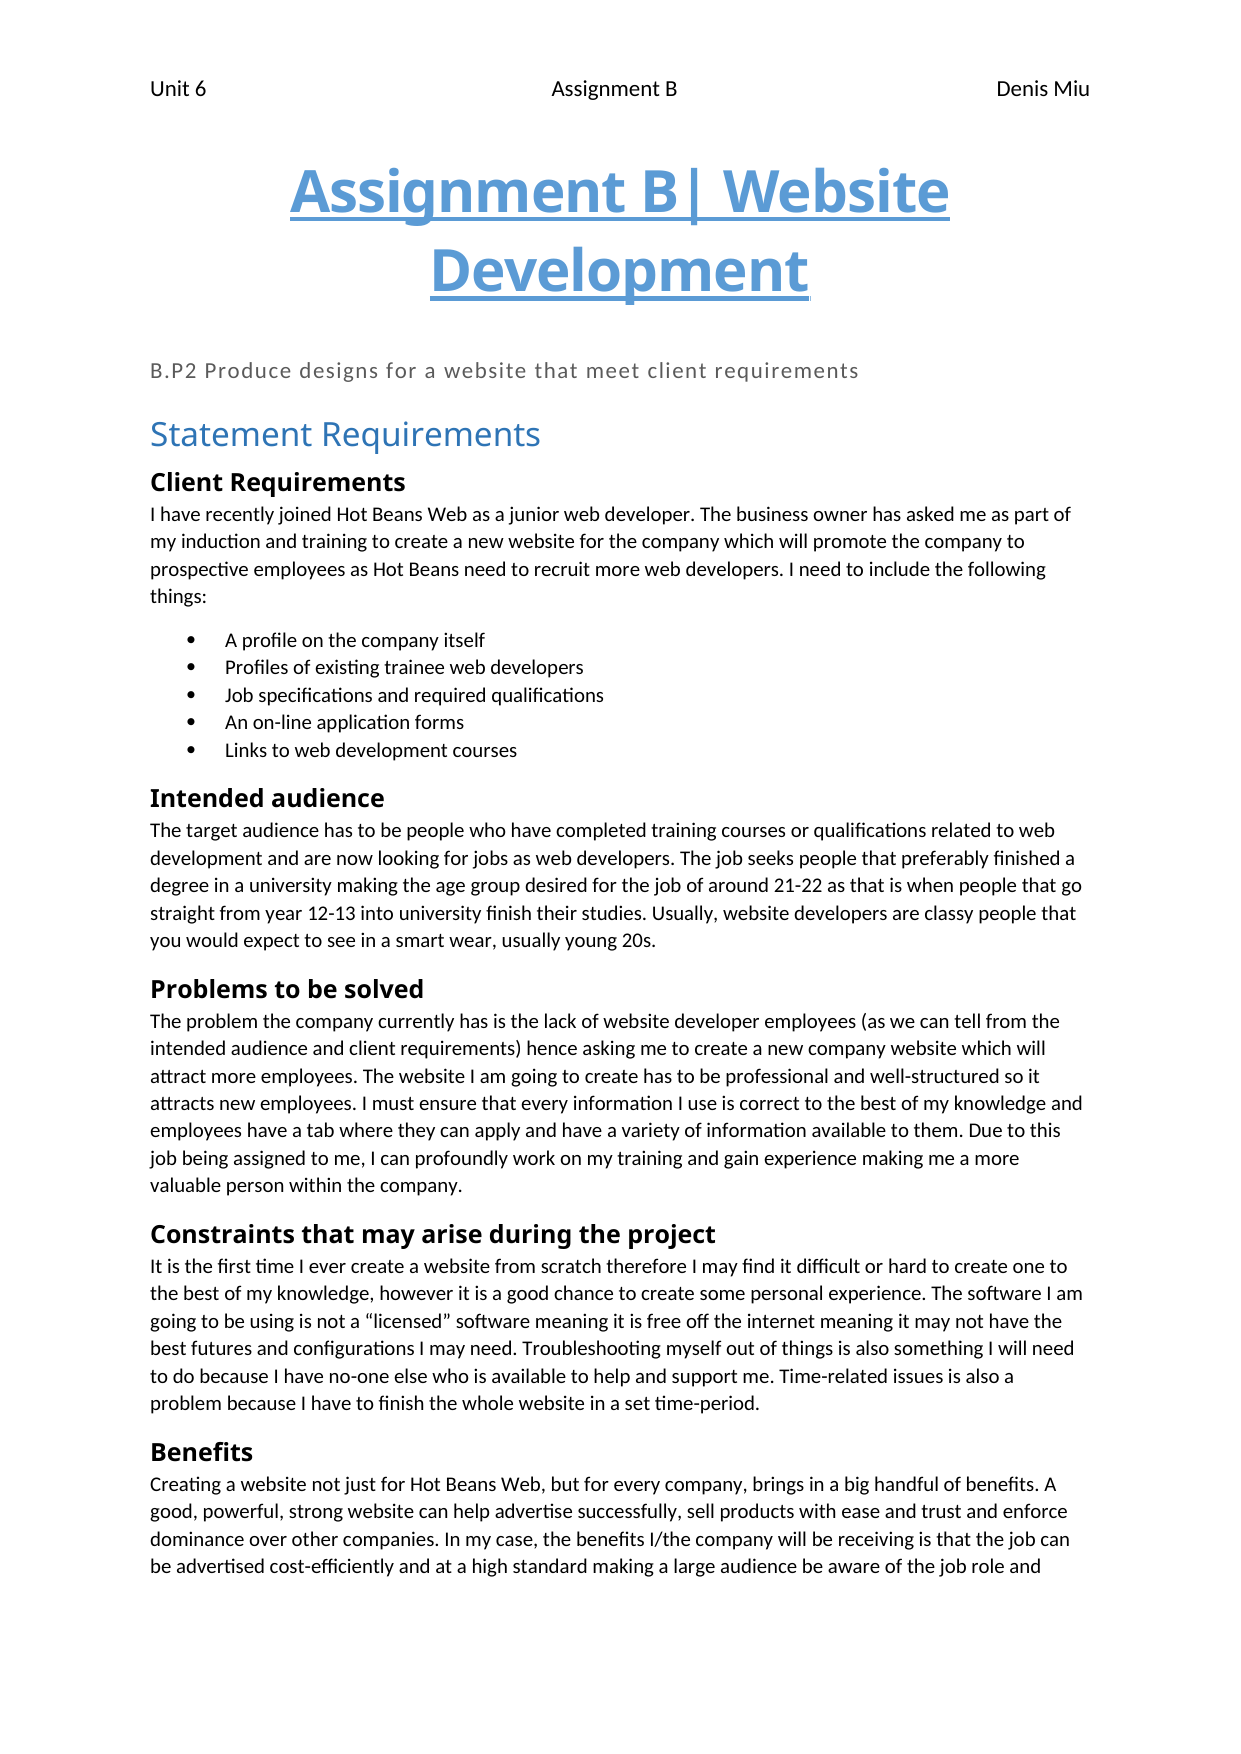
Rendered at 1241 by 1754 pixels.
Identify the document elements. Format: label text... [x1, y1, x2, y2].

list Job specifications and required qualifications [187, 682, 1090, 707]
title Assignment B| Website Development [150, 150, 1090, 309]
subtitle B.P2 Produce designs for a website that meet client requirements [150, 356, 1090, 384]
text It is the first time I ever create a website from scratch therefore I may find it difficult or hard to create one to the best of my knowledge, however it is a good chance to create some personal experience. The software I am going to be using is not a “licensed” software meaning it is free off the internet meaning it may not have the best futures and configurations I may need. Troubleshooting myself out of things is also something I will need to do because I have no-one else who is available to help and support me. Time-related issues is also a problem because I have to finish the whole website in a set time-period. [150, 1253, 1090, 1416]
subtitle Client Requirements [150, 464, 1090, 498]
list An on-line application forms [187, 709, 1090, 735]
list Profiles of existing trainee web developers [187, 654, 1090, 680]
text The target audience has to be people who have completed training courses or qualifications related to web development and are now looking for jobs as web developers. The job seeks people that preferably finished a degree in a university making the age group desired for the job of around 21-22 as that is when people that go straight from year 12-13 into university finish their studies. Usually, website developers are classy people that you would expect to see in a smart wear, usually young 20s. [150, 818, 1090, 953]
text I have recently joined Hot Beans Web as a junior web developer. The business owner has asked me as part of my induction and training to create a new website for the company which will promote the company to prospective employees as Hot Beans need to recruit more web developers. I need to include the following things: [150, 501, 1090, 608]
subtitle Problems to be solved [150, 971, 1090, 1005]
list Links to web development courses [187, 737, 1090, 762]
subtitle Intended audience [150, 781, 1090, 815]
list A profile on the company itself [187, 627, 1090, 653]
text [150, 1471, 1090, 1579]
subtitle Benefits [150, 1434, 1090, 1468]
text The problem the company currently has is the lack of website developer employees (as we can tell from the intended audience and client requirements) hence asking me to create a new company website which will attract more employees. The website I am going to create has to be professional and well-structured so it attracts new employees. I must ensure that every information I use is correct to the best of my knowledge and employees have a tab where they can apply and have a variety of information available to them. Due to this job being assigned to me, I can profoundly work on my training and gain experience making me a more valuable person within the company. [150, 1008, 1090, 1198]
subtitle Statement Requirements [150, 411, 1090, 456]
subtitle Constraints that may arise during the project [150, 1216, 1090, 1251]
